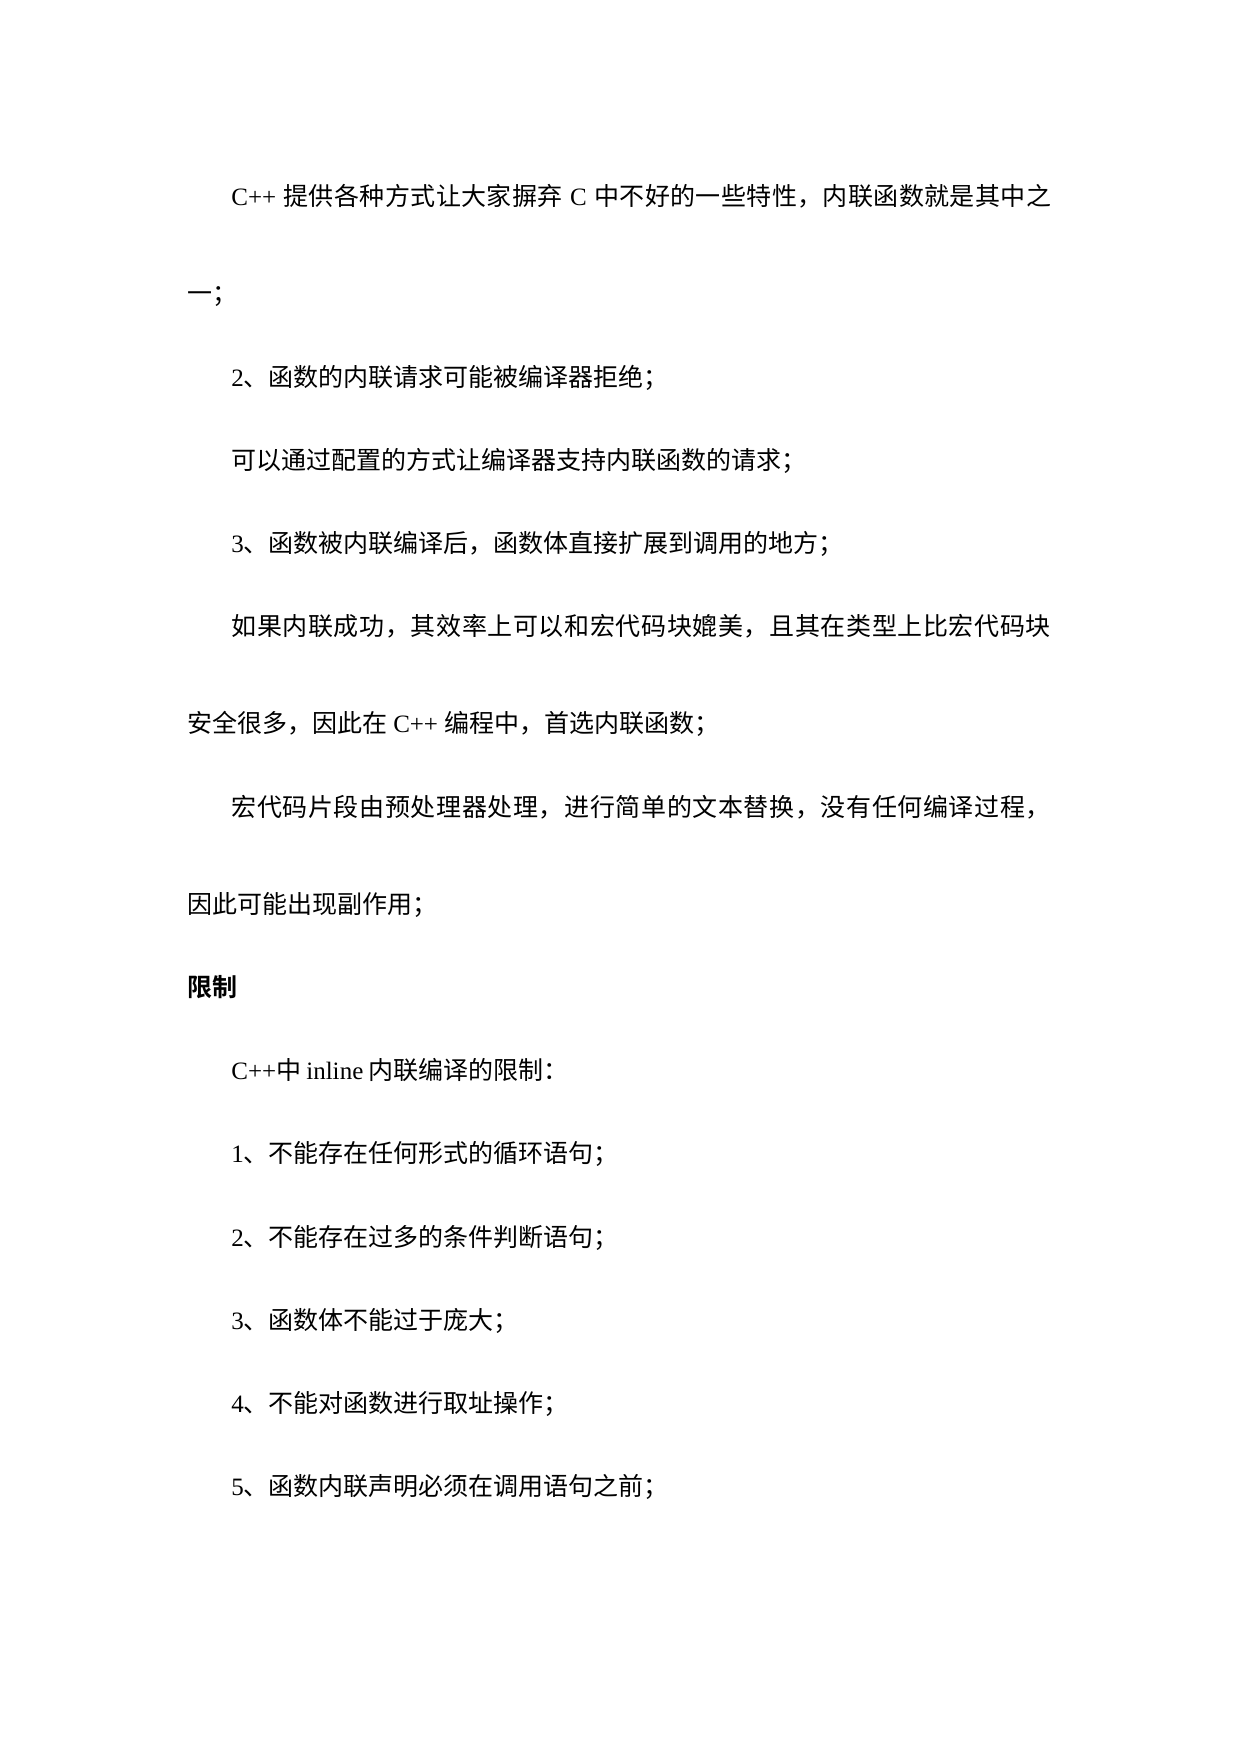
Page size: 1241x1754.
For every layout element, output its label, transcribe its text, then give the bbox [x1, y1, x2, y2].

text 2、函数的内联请求可能被编译器拒绝； [187, 343, 1053, 408]
list 不能对函数进行取址操作； [187, 1369, 1053, 1434]
text 3、函数被内联编译后，函数体直接扩展到调用的地方； [187, 509, 1053, 574]
list 不能存在任何形式的循环语句； [187, 1119, 1053, 1184]
text 如果内联成功，其效率上可以和宏代码块媲美，且其在类型上比宏代码块安全很多，因此在 C++ 编程中，首选内联函数； [187, 592, 1053, 754]
text C++ 提供各种方式让大家摒弃 C 中不好的一些特性，内联函数就是其中之一； [187, 162, 1053, 324]
list 函数体不能过于庞大； [187, 1286, 1053, 1351]
text C++中inline内联编译的限制： [187, 1036, 1053, 1101]
subtitle 限制 [187, 953, 1053, 1018]
list 不能存在过多的条件判断语句； [187, 1203, 1053, 1268]
text 可以通过配置的方式让编译器支持内联函数的请求； [187, 426, 1053, 491]
list 函数内联声明必须在调用语句之前； [187, 1452, 1053, 1517]
text 宏代码片段由预处理器处理，进行简单的文本替换，没有任何编译过程，因此可能出现副作用； [187, 773, 1053, 935]
